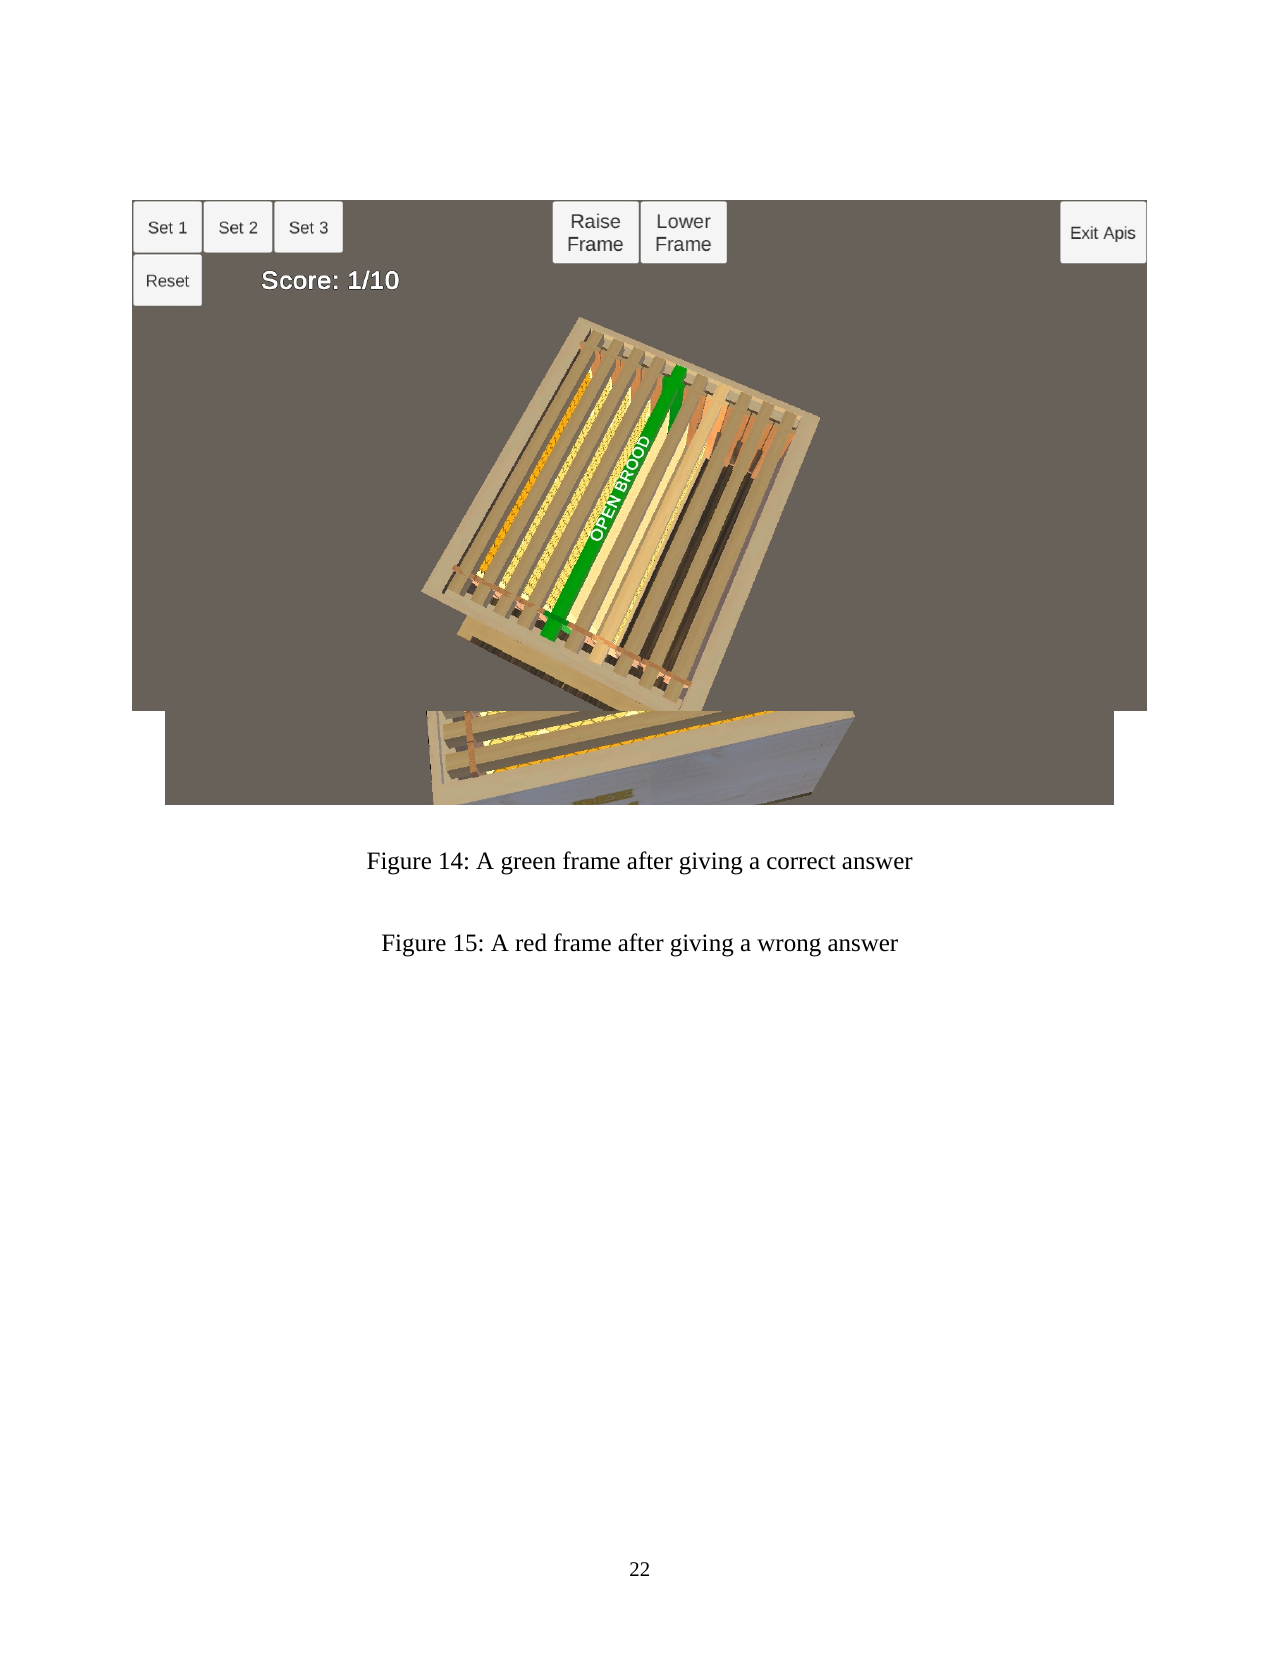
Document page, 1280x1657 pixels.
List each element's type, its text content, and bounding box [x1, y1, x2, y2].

picture [132, 200, 1147, 805]
text Figure 14: A green frame after giving a correct answer [150, 711, 1129, 874]
text Figure 15: A red frame after giving a wrong answer [150, 928, 1129, 957]
